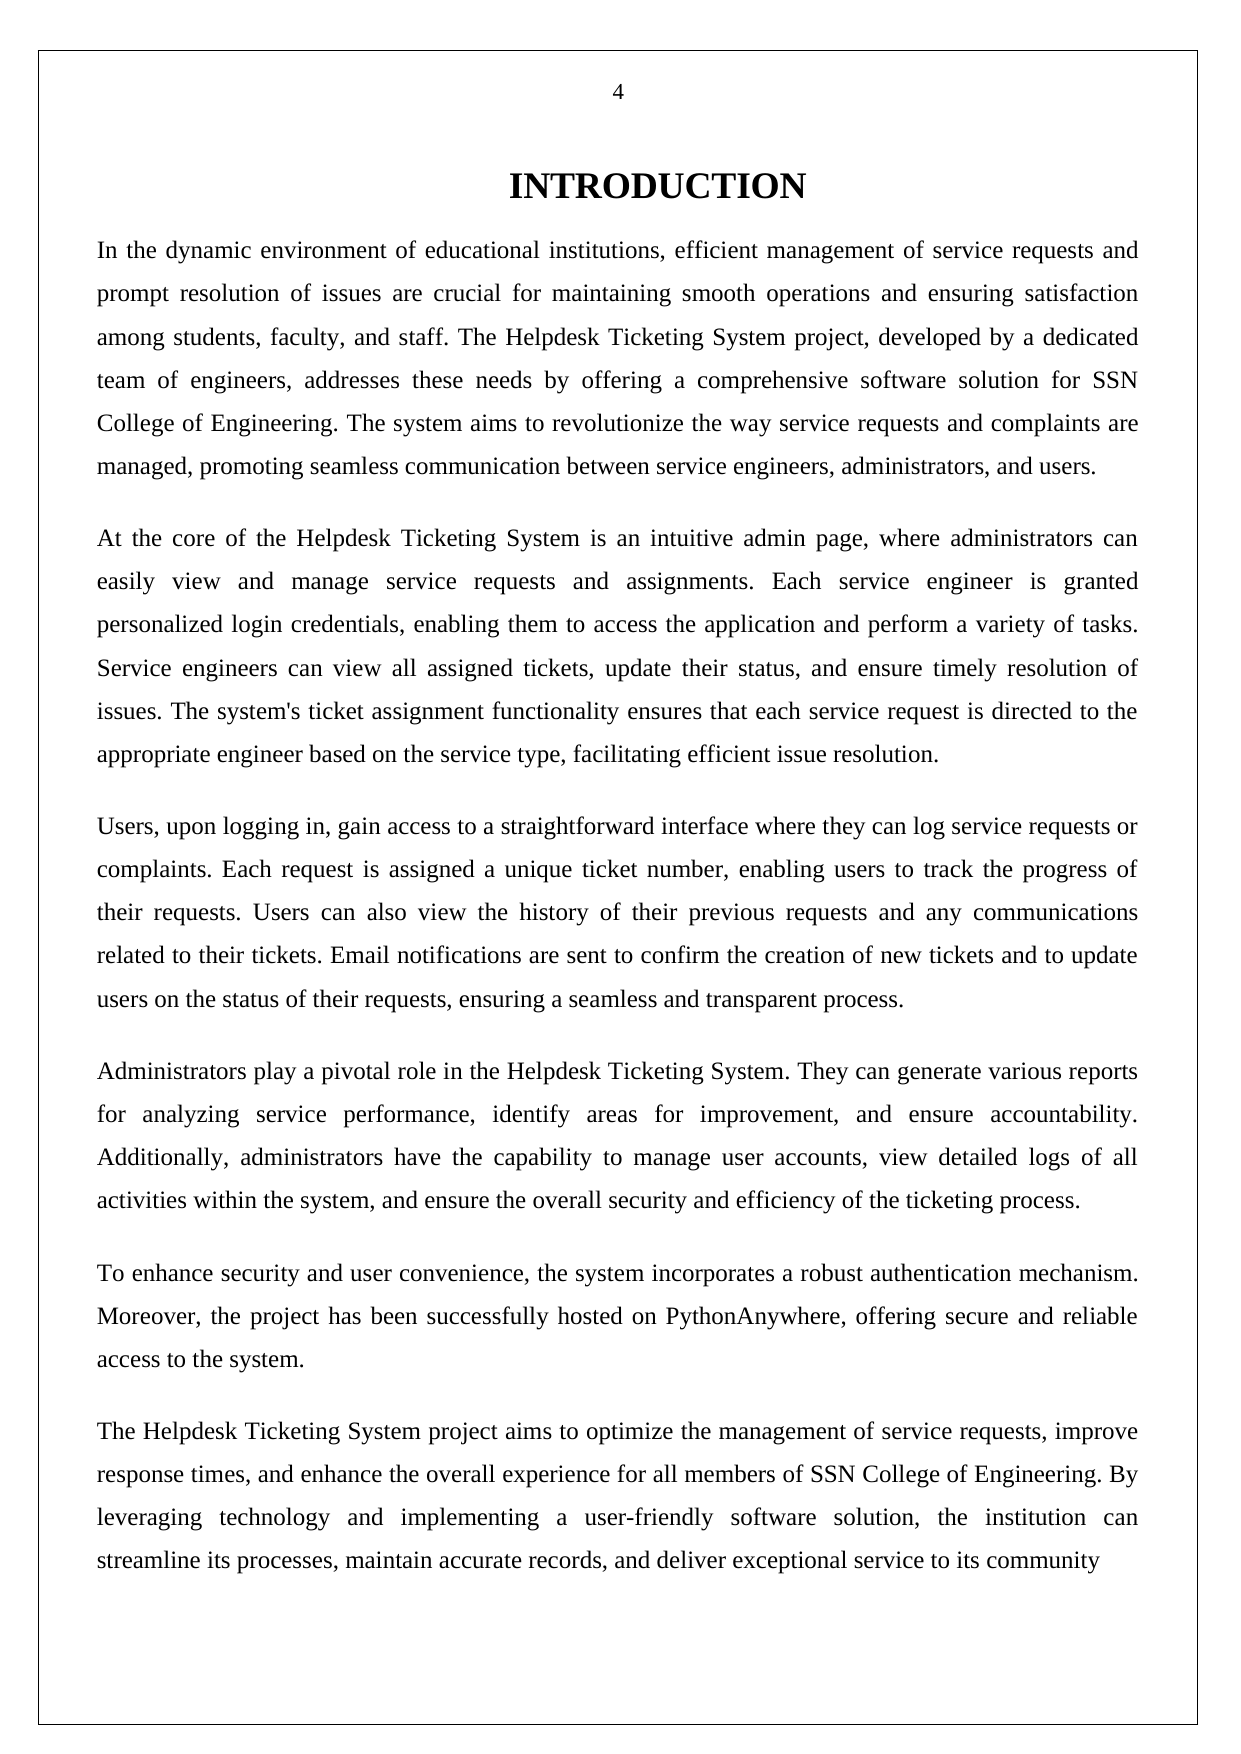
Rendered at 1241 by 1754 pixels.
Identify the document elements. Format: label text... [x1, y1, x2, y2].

text In the dynamic environment of educational institutions, efficient management of service requests and prompt resolution of issues are crucial for maintaining smooth operations and ensuring satisfaction among students, faculty, and staff. The Helpdesk Ticketing System project, developed by a dedicated team of engineers, addresses these needs by offering a comprehensive software solution for SSN College of Engineering. The system aims to revolutionize the way service requests and complaints are managed, promoting seamless communication between service engineers, administrators, and users. [97, 235, 1139, 480]
text Users, upon logging in, gain access to a straightforward interface where they can log service requests or complaints. Each request is assigned a unique ticket number, enabling users to track the progress of their requests. Users can also view the history of their previous requests and any communications related to their tickets. Email notifications are sent to confirm the creation of new tickets and to update users on the status of their requests, ensuring a seamless and transparent process. [97, 811, 1139, 1012]
text At the core of the Helpdesk Ticketing System is an intuitive admin page, where administrators can easily view and manage service requests and assignments. Each service engineer is granted personalized login credentials, enabling them to access the application and perform a variety of tasks. Service engineers can view all assigned tickets, update their status, and ensure timely resolution of issues. The system's ticket assignment functionality ensures that each service request is directed to the appropriate engineer based on the service type, facilitating efficient issue resolution. [97, 523, 1139, 768]
text To enhance security and user convenience, the system incorporates a robust authentication mechanism. Moreover, the project has been successfully hosted on PythonAnywhere, offering secure and reliable access to the system. [97, 1258, 1139, 1373]
text Administrators play a pivotal role in the Helpdesk Ticketing System. They can generate various reports for analyzing service performance, identify areas for improvement, and ensure accountability. Additionally, administrators have the capability to manage user accounts, view detailed logs of all activities within the system, and ensure the overall security and efficiency of the ticketing process. [97, 1056, 1139, 1214]
subtitle INTRODUCTION [117, 163, 1197, 206]
text The Helpdesk Ticketing System project aims to optimize the management of service requests, improve response times, and enhance the overall experience for all members of SSN College of Engineering. By leveraging technology and implementing a user-friendly software solution, the institution can streamline its processes, maintain accurate records, and deliver exceptional service to its community [97, 1416, 1139, 1574]
